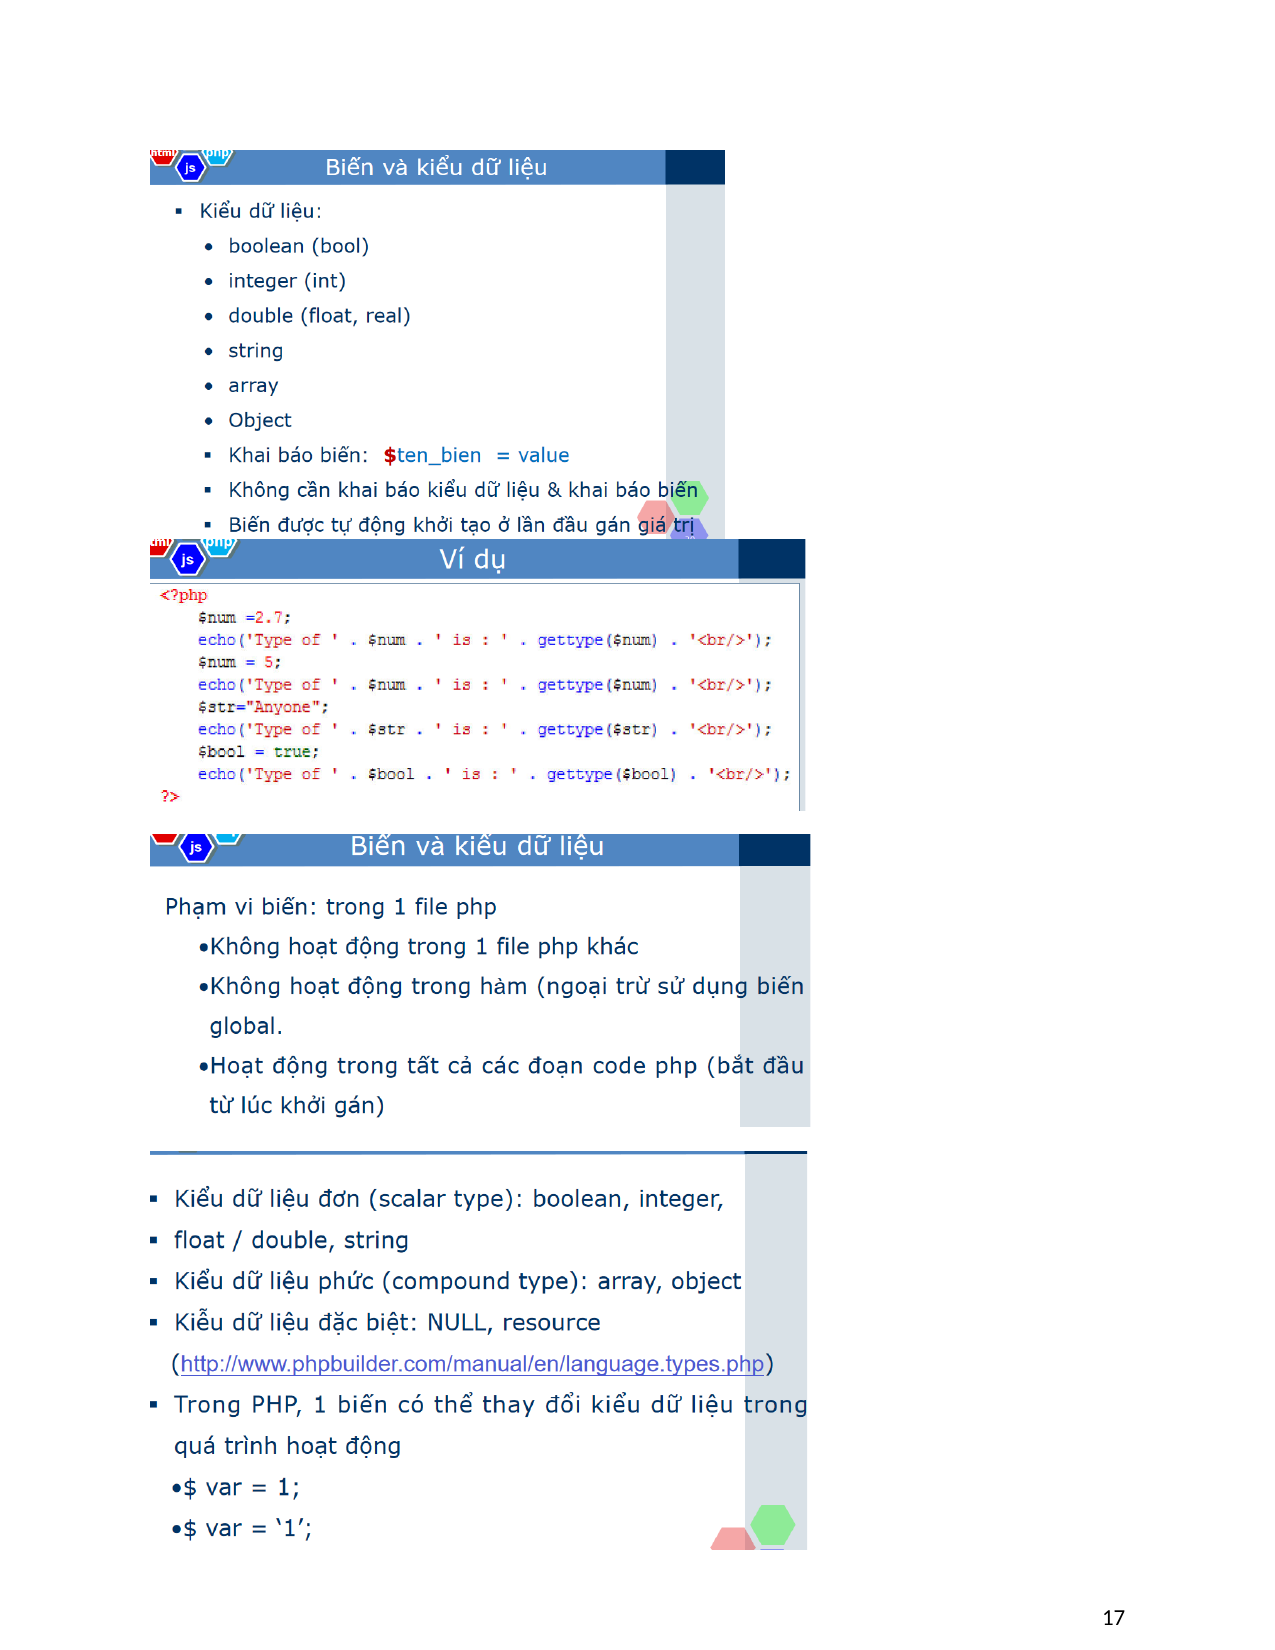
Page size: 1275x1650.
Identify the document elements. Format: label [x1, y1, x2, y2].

picture [150, 834, 811, 1127]
picture [150, 150, 806, 811]
picture [150, 1151, 808, 1550]
